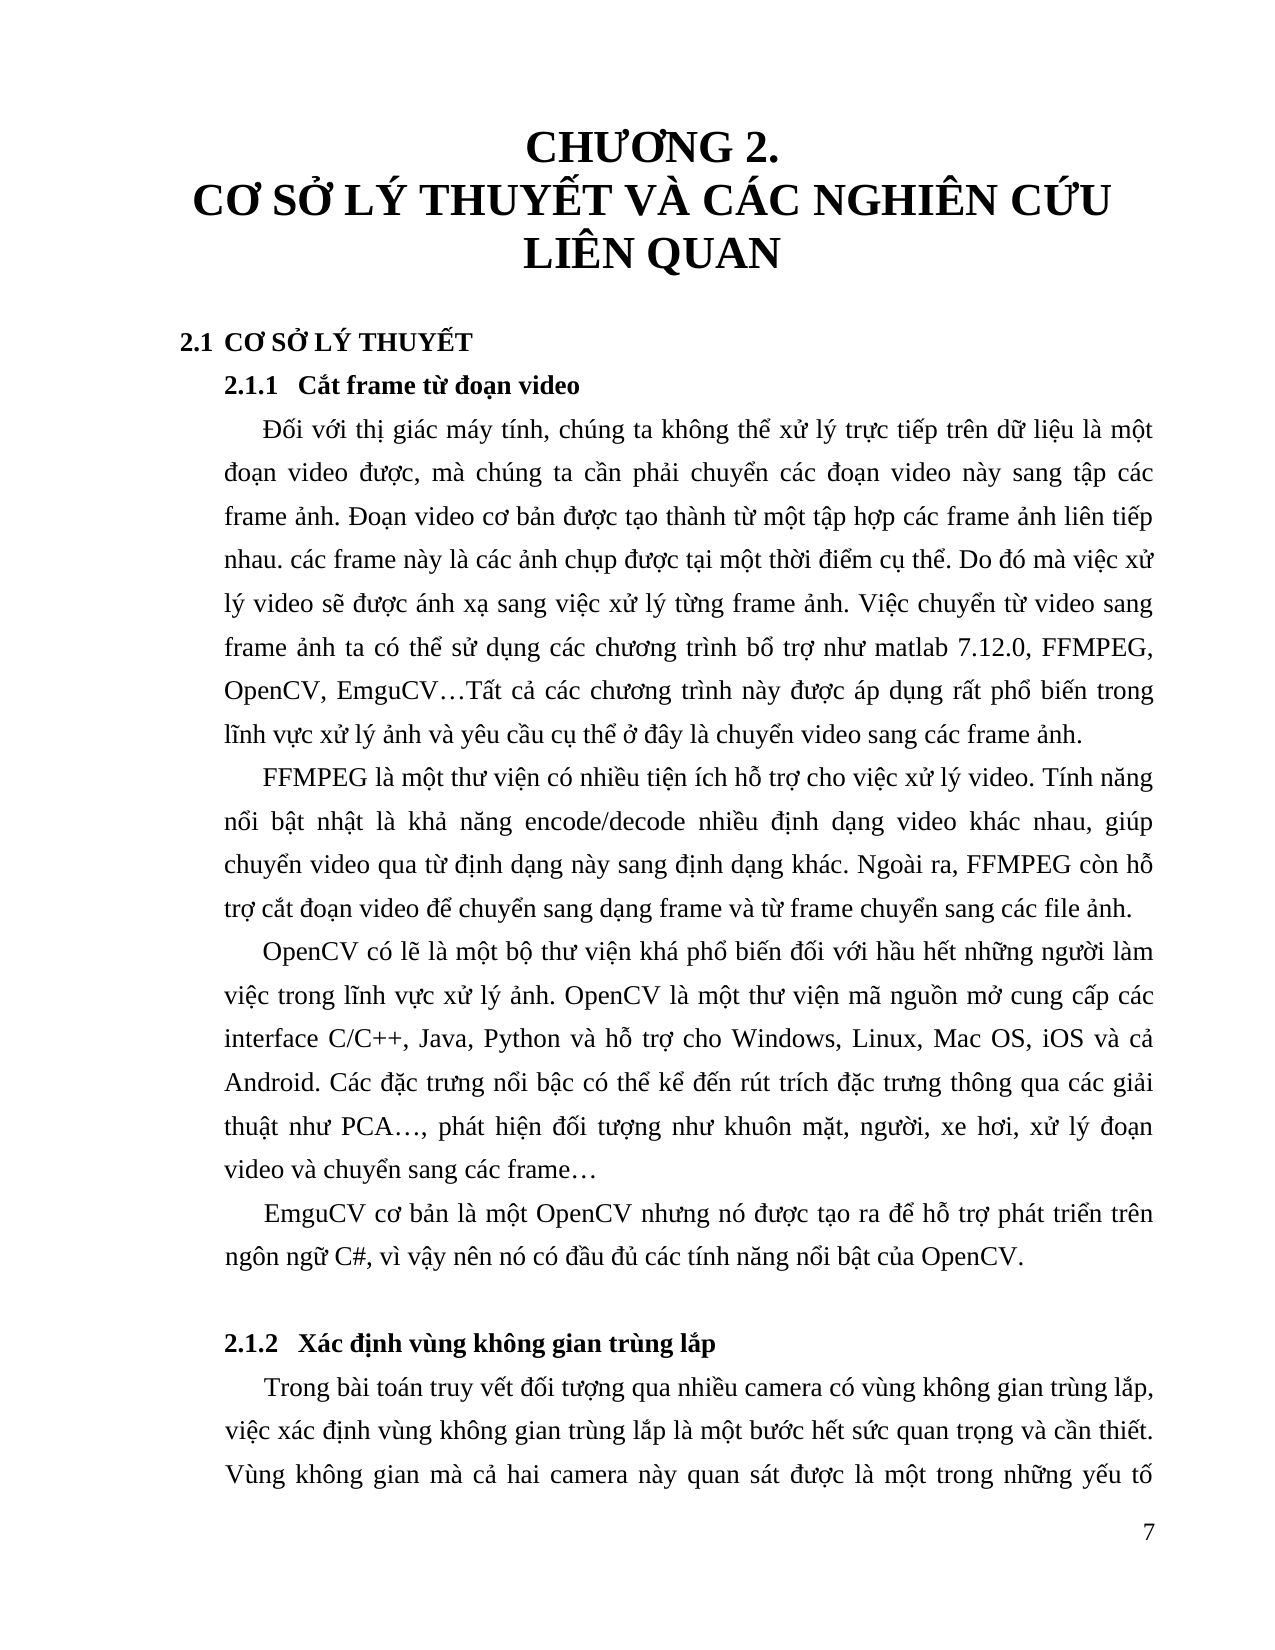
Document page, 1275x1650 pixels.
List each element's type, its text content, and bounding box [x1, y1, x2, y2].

subtitle CHƯƠNG 2. [150, 120, 1155, 173]
list FFMPEG là một thư viện có nhiều tiện ích hỗ trợ cho việc xử lý video. Tính năng nổi bật nhật là khả năng encode/decode nhiều định dạng video khác nhau, giúp chuyển video qua từ định dạng này sang định dạng khác. Ngoài ra, FFMPEG còn hỗ trợ cắt đoạn video để chuyển sang dạng frame và từ frame chuyển sang các file ảnh. [224, 761, 1155, 923]
list Xác định vùng không gian trùng lắp [224, 1327, 1155, 1358]
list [225, 1371, 1155, 1489]
list Cắt frame từ đoạn video [224, 369, 1155, 401]
list EmguCV cơ bản là một OpenCV nhưng nó được tạo ra để hỗ trợ phát triển trên ngôn ngữ C#, vì vậy nên nó có đầu đủ các tính năng nổi bật của OpenCV. [225, 1197, 1155, 1271]
subtitle CƠ SỞ LÝ THUYẾT [179, 326, 1155, 357]
list OpenCV có lẽ là một bộ thư viện khá phổ biến đối với hầu hết những người làm việc trong lĩnh vực xử lý ảnh. OpenCV là một thư viện mã nguồn mở cung cấp các interface C/C++, Java, Python và hỗ trợ cho Windows, Linux, Mac OS, iOS và cả Android. Các đặc trưng nổi bậc có thể kể đến rút trích đặc trưng thông qua các giải thuật như PCA…, phát hiện đối tượng như khuôn mặt, người, xe hơi, xử lý đoạn video và chuyển sang các frame… [224, 935, 1155, 1184]
subtitle CƠ SỞ LÝ THUYẾT VÀ CÁC NGHIÊN CỨU LIÊN QUAN [150, 173, 1155, 278]
list Đối với thị giác máy tính, chúng ta không thể xử lý trực tiếp trên dữ liệu là một đoạn video được, mà chúng ta cần phải chuyển các đoạn video này sang tập các frame ảnh. Đoạn video cơ bản được tạo thành từ một tập hợp các frame ảnh liên tiếp nhau. các frame này là các ảnh chụp được tại một thời điểm cụ thể. Do đó mà việc xử lý video sẽ được ánh xạ sang việc xử lý từng frame ảnh. Việc chuyển từ video sang frame ảnh ta có thể sử dụng các chương trình bổ trợ như matlab 7.12.0, FFMPEG, OpenCV, EmguCV…Tất cả các chương trình này được áp dụng rất phổ biến trong lĩnh vực xử lý ảnh và yêu cầu cụ thể ở đây là chuyển video sang các frame ảnh. [224, 413, 1155, 749]
